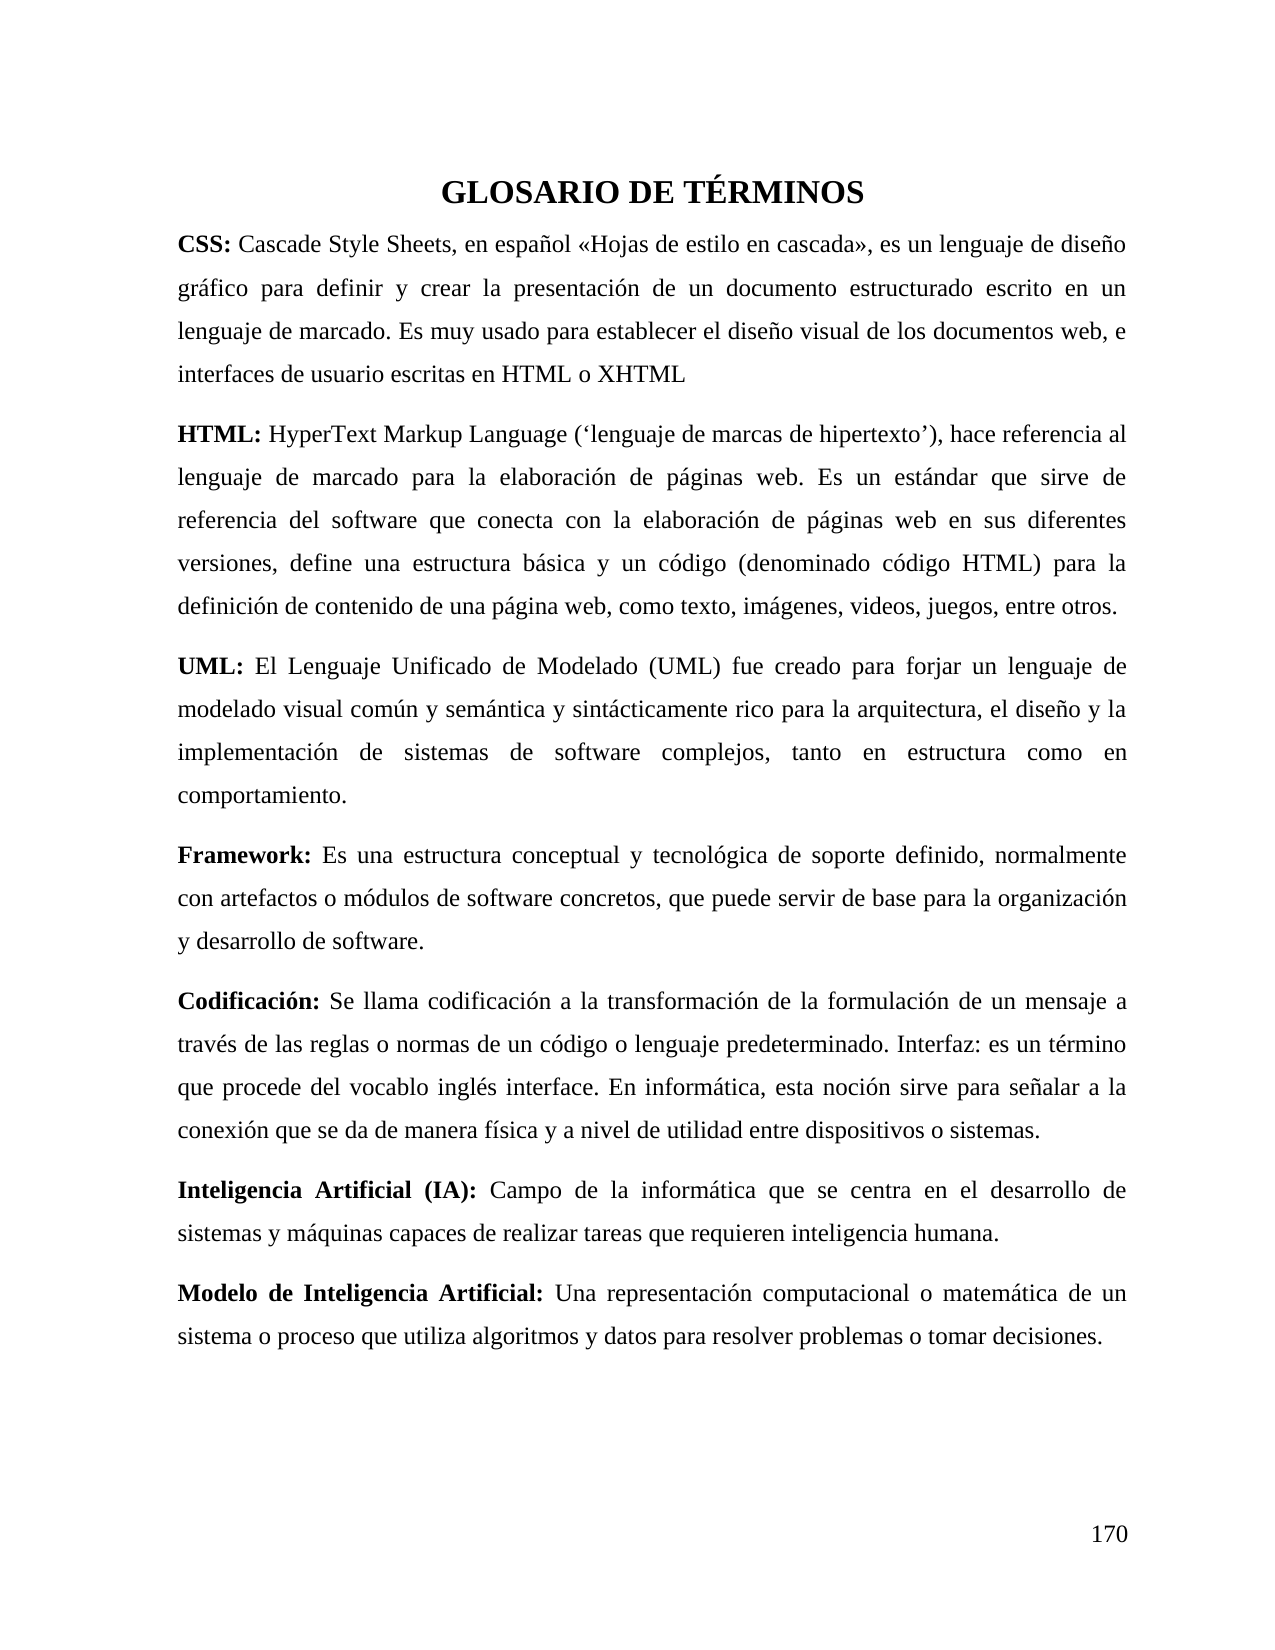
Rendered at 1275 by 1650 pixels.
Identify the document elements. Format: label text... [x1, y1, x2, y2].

text CSS: Cascade Style Sheets, en español «Hojas de estilo en cascada», es un lenguaje de diseño gráfico para definir y crear la presentación de un documento estructurado escrito en un lenguaje de marcado. Es muy usado para establecer el diseño visual de los documentos web, e interfaces de usuario escritas en HTML o XHTML [177, 229, 1128, 388]
text UML: El Lenguaje Unificado de Modelado (UML) fue creado para forjar un lenguaje de modelado visual común y semántica y sintácticamente rico para la arquitectura, el diseño y la implementación de sistemas de software complejos, tanto en estructura como en comportamiento. [177, 651, 1128, 809]
text Inteligencia Artificial (IA): Campo de la informática que se centra en el desarrollo de sistemas y máquinas capaces de realizar tareas que requieren inteligencia humana. [177, 1175, 1128, 1247]
text Modelo de Inteligencia Artificial: Una representación computacional o matemática de un sistema o proceso que utiliza algoritmos y datos para resolver problemas o tomar decisiones. [177, 1278, 1128, 1350]
subtitle GLOSARIO DE TÉRMINOS [177, 172, 1128, 210]
text HTML: HyperText Markup Language (‘lenguaje de marcas de hipertexto’), hace referencia al lenguaje de marcado para la elaboración de páginas web. Es un estándar que sirve de referencia del software que conecta con la elaboración de páginas web en sus diferentes versiones, define una estructura básica y un código (denominado código HTML) para la definición de contenido de una página web, como texto, imágenes, videos, juegos, entre otros. [177, 419, 1128, 620]
text Framework: Es una estructura conceptual y tecnológica de soporte definido, normalmente con artefactos o módulos de software concretos, que puede servir de base para la organización y desarrollo de software. [177, 840, 1128, 955]
text Codificación: Se llama codificación a la transformación de la formulación de un mensaje a través de las reglas o normas de un código o lenguaje predeterminado. Interfaz: es un término que procede del vocablo inglés interface. En informática, esta noción sirve para señalar a la conexión que se da de manera física y a nivel de utilidad entre dispositivos o sistemas. [177, 986, 1128, 1144]
